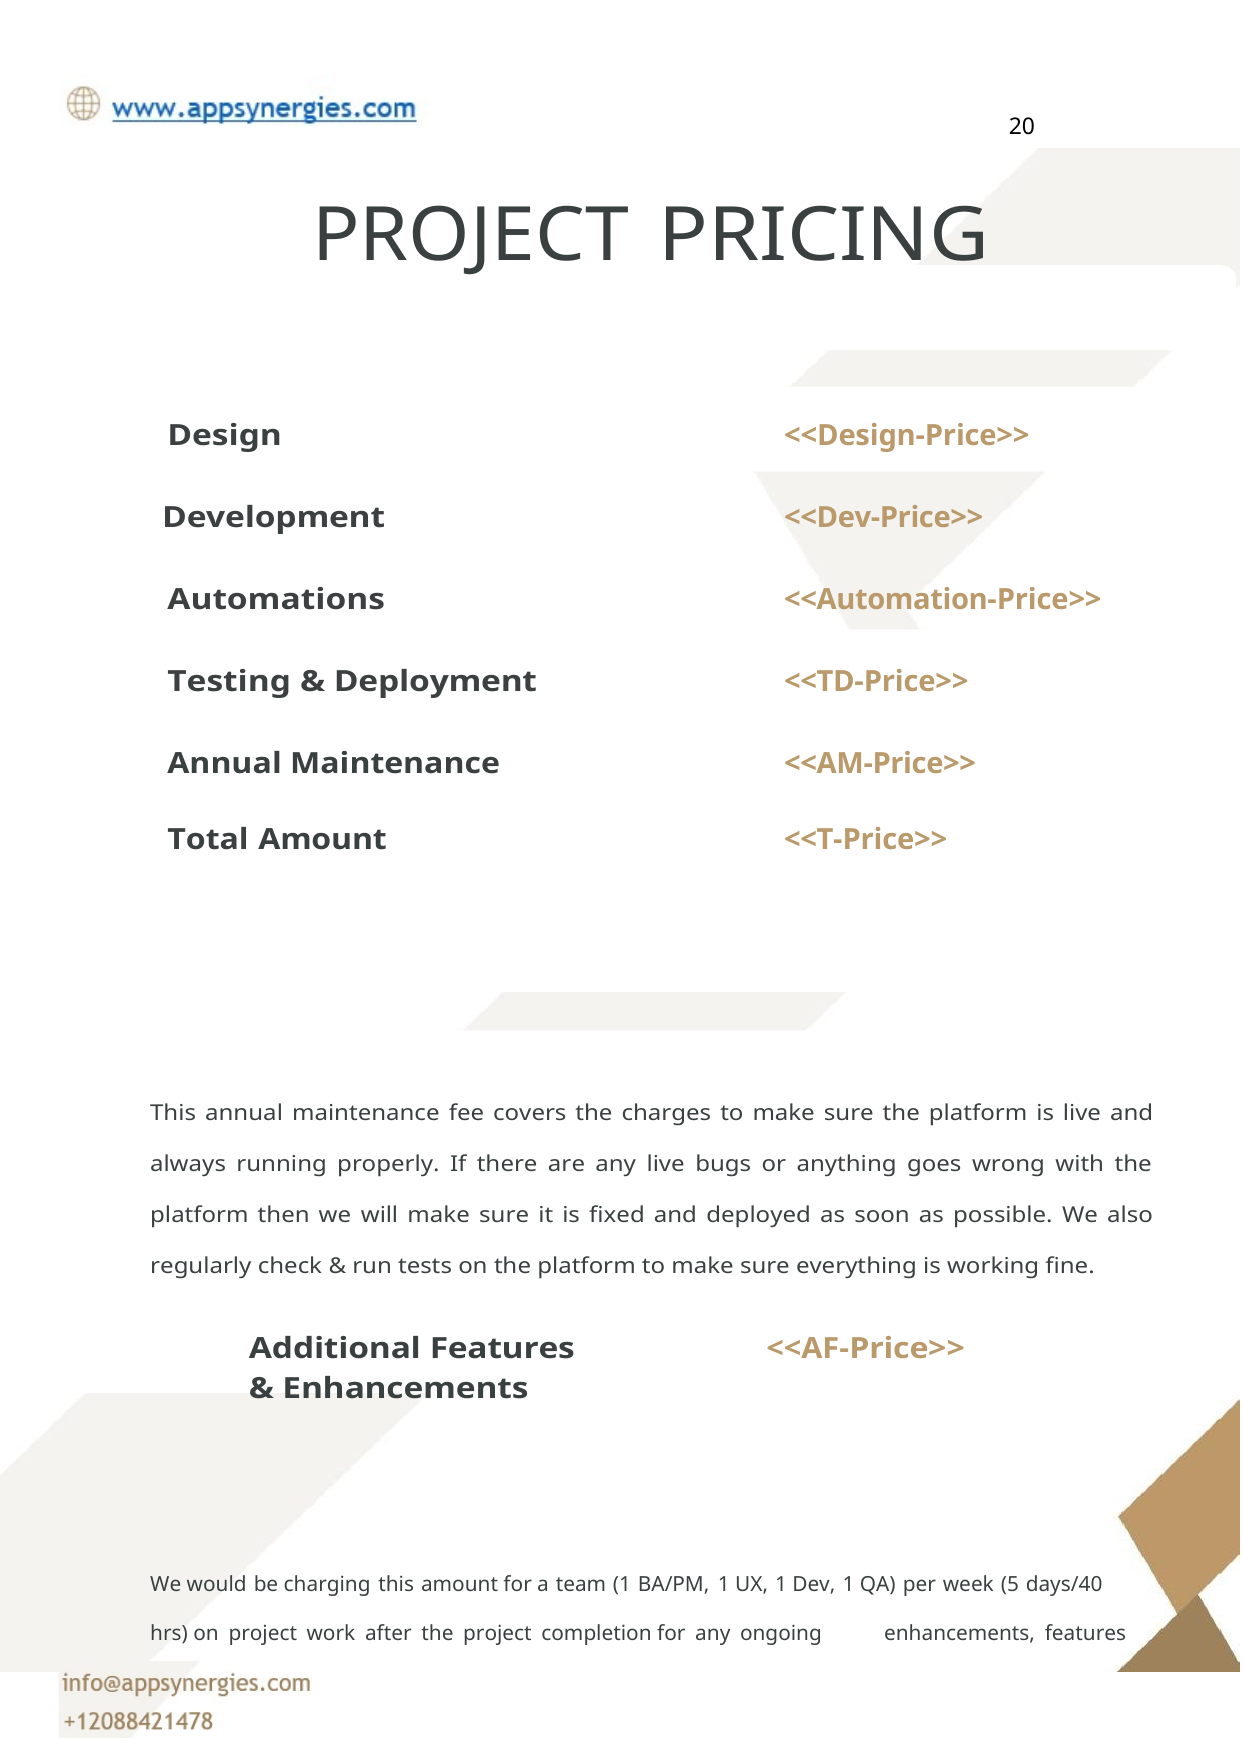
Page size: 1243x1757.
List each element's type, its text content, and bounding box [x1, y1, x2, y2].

table_cell Development [162, 464, 692, 546]
picture [58, 75, 431, 135]
table_cell <<AM-Price>> [692, 710, 1172, 792]
table_header Additional Features & Enhancements [244, 1328, 676, 1407]
text This annual maintenance fee covers the charges to make sure the platform is live and always running properly. If there are any live bugs or anything goes wrong with the platform then we will make sure it is fixed and deployed as soon as possible. We also regularly check & run tests on the platform to make sure everything is working fine. [150, 1097, 1154, 1280]
table_cell <<TD-Price>> [692, 628, 1172, 710]
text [150, 1569, 1133, 1646]
table_cell <<T-Price>> [692, 792, 1172, 856]
subtitle PROJECT PRICING [223, 180, 1078, 282]
table_header Design [162, 382, 692, 464]
table_cell Testing & Deployment [162, 628, 692, 710]
table_cell Total Amount [162, 792, 692, 856]
table_cell <<Automation-Price>> [692, 546, 1172, 628]
table_cell <<Dev-Price>> [692, 464, 1172, 546]
table_cell Annual Maintenance [162, 710, 692, 792]
table_cell Automations [162, 546, 692, 628]
picture [0, 148, 1240, 1738]
table_header <<Design-Price>> [692, 382, 1172, 464]
table_header <<AF-Price>> [676, 1328, 978, 1407]
